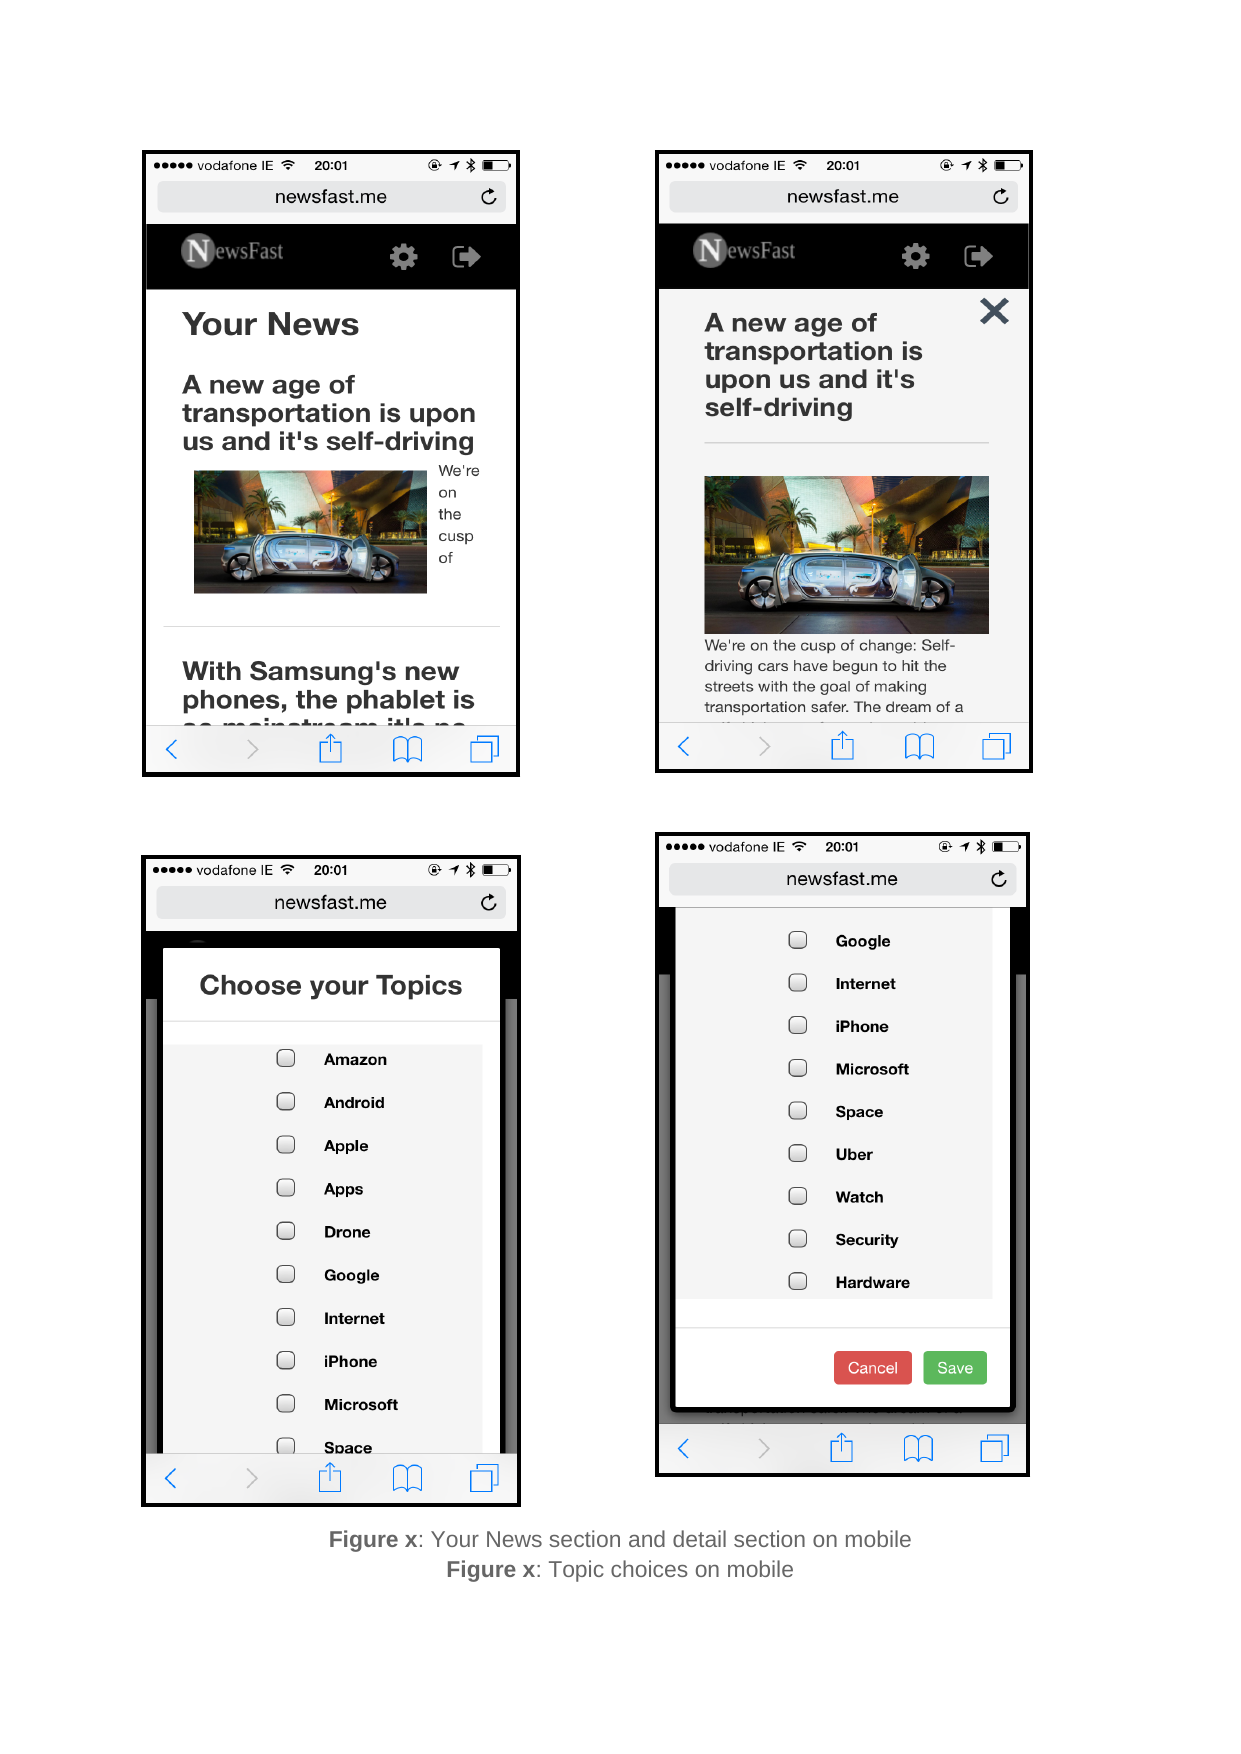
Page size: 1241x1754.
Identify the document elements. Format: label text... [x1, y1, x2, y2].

text Figure x: Topic choices on mobile [150, 1556, 1090, 1582]
picture [659, 836, 1026, 1473]
picture [146, 859, 517, 1503]
picture [659, 154, 1029, 769]
picture [146, 154, 516, 772]
